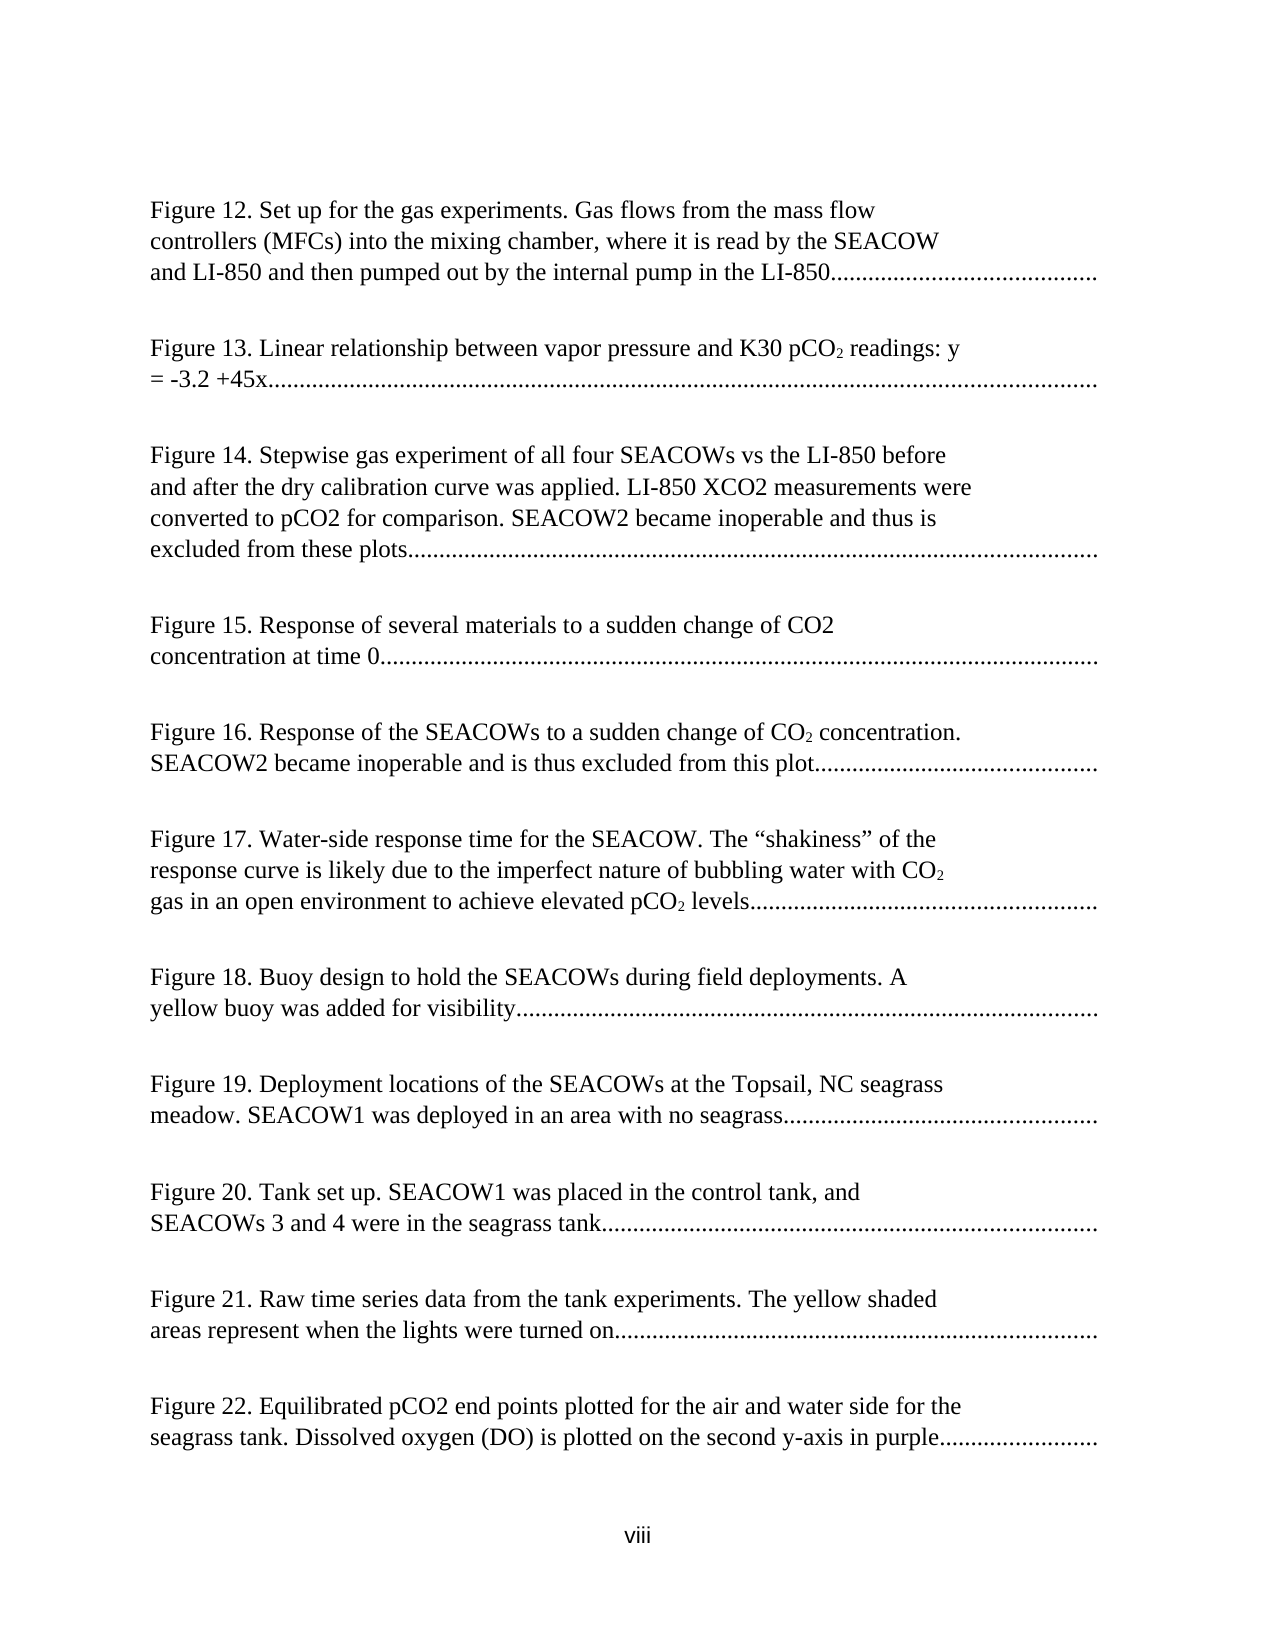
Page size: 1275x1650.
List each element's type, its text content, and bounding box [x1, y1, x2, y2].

text Figure 16. Response of the SEACOWs to a sudden change of CO2 concentration. SEACOW2 became inoperable and is thus excluded from this plot. 39 [150, 717, 975, 777]
text Figure 15. Response of several materials to a sudden change of CO2 concentration at time 0. 38 [150, 610, 975, 669]
text Figure 14. Stepwise gas experiment of all four SEACOWs vs the LI-850 before and after the dry calibration curve was applied. LI-850 XCO2 measurements were converted to pCO2 for comparison. SEACOW2 became inoperable and thus is excluded from these plots. 37 [150, 441, 975, 562]
text Figure 12. Set up for the gas experiments. Gas flows from the mass flow controllers (MFCs) into the mixing chamber, where it is read by the SEACOW and LI-850 and then pumped out by the internal pump in the LI-850. 33 [150, 195, 975, 286]
text Figure 21. Raw time series data from the tank experiments. The yellow shaded areas represent when the lights were turned on. 49 [150, 1284, 975, 1344]
text Figure 19. Deployment locations of the SEACOWs at the Topsail, NC seagrass meadow. SEACOW1 was deployed in an area with no seagrass. 43 [150, 1069, 975, 1129]
text Figure 18. Buoy design to hold the SEACOWs during field deployments. A yellow buoy was added for visibility. 42 [150, 962, 975, 1022]
text Figure 22. Equilibrated pCO2 end points plotted for the air and water side for the seagrass tank. Dissolved oxygen (DO) is plotted on the second y-axis in purple. 50 [150, 1391, 975, 1451]
text Figure 20. Tank set up. SEACOW1 was placed in the control tank, and SEACOWs 3 and 4 were in the seagrass tank. 45 [150, 1177, 975, 1237]
text Figure 13. Linear relationship between vapor pressure and K30 pCO2 readings: y = -3.2 +45x. 36 [150, 333, 975, 393]
text Figure 17. Water-side response time for the SEACOW. The “shakiness” of the response curve is likely due to the imperfect nature of bubbling water with CO2 gas in an open environment to achieve elevated pCO2 levels. 40 [150, 824, 975, 915]
